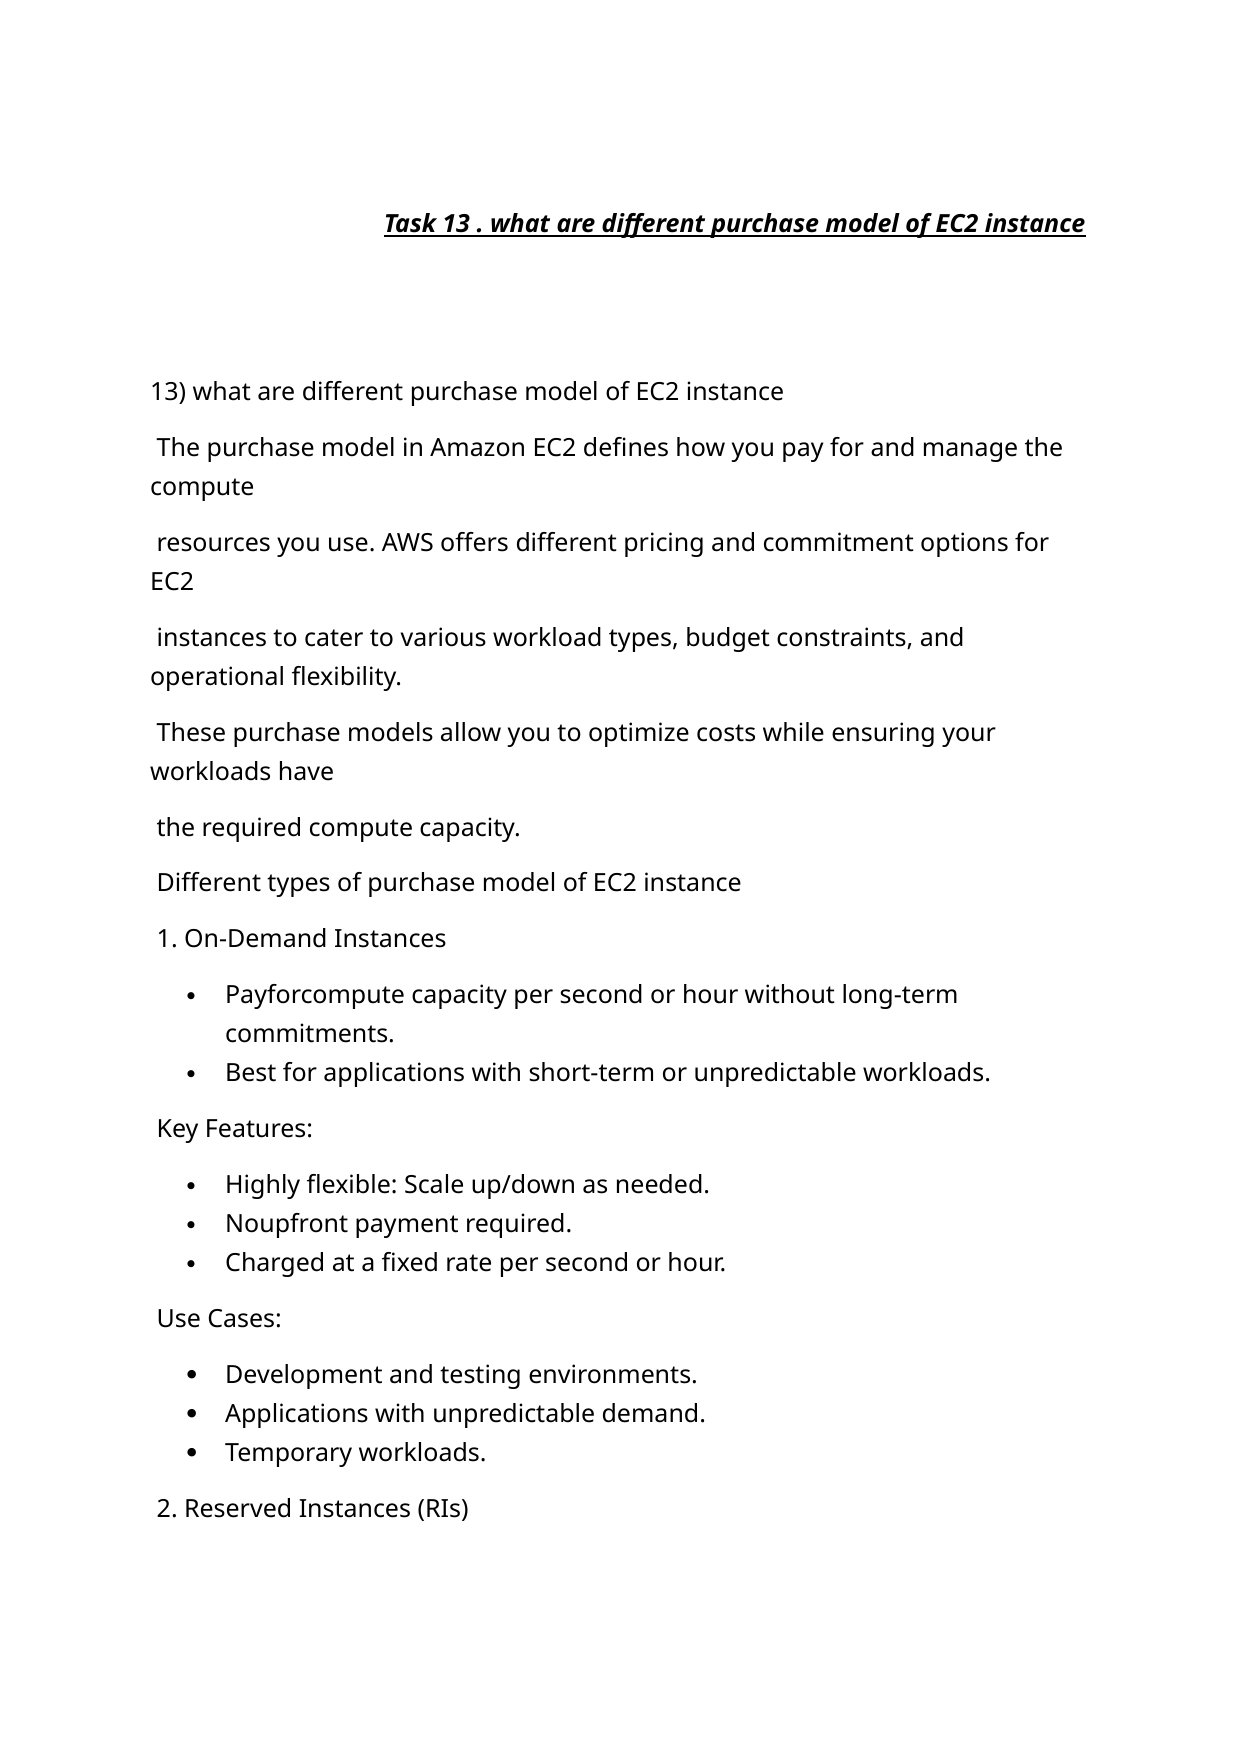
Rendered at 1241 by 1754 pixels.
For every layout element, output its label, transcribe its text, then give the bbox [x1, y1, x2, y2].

text Use Cases: [150, 1301, 1090, 1335]
text Key Features: [150, 1111, 1090, 1145]
text the required compute capacity. [150, 809, 1090, 843]
text 2. Reserved Instances (RIs) [150, 1491, 1090, 1525]
list Payforcompute capacity per second or hour without long-term commitments. [187, 977, 1090, 1050]
text resources you use. AWS offers different pricing and commitment options for EC2 [150, 524, 1090, 597]
list Temporary workloads. [187, 1435, 1090, 1469]
text Different types of purchase model of EC2 instance [150, 865, 1090, 899]
list Noupfront payment required. [187, 1206, 1090, 1240]
list Development and testing environments. [187, 1357, 1090, 1391]
text 1. On-Demand Instances [150, 921, 1090, 955]
list Highly flexible: Scale up/down as needed. [187, 1167, 1090, 1201]
text These purchase models allow you to optimize costs while ensuring your workloads have [150, 714, 1090, 787]
list Best for applications with short-term or unpredictable workloads. [187, 1055, 1090, 1089]
text 13) what are different purchase model of EC2 instance [150, 373, 1090, 407]
list Charged at a fixed rate per second or hour. [187, 1245, 1090, 1279]
text instances to cater to various workload types, budget constraints, and operational flexibility. [150, 619, 1090, 692]
text Task 13 . what are different purchase model of EC2 instance [150, 206, 1090, 240]
list Applications with unpredictable demand. [187, 1396, 1090, 1430]
text The purchase model in Amazon EC2 defines how you pay for and manage the compute [150, 429, 1090, 502]
